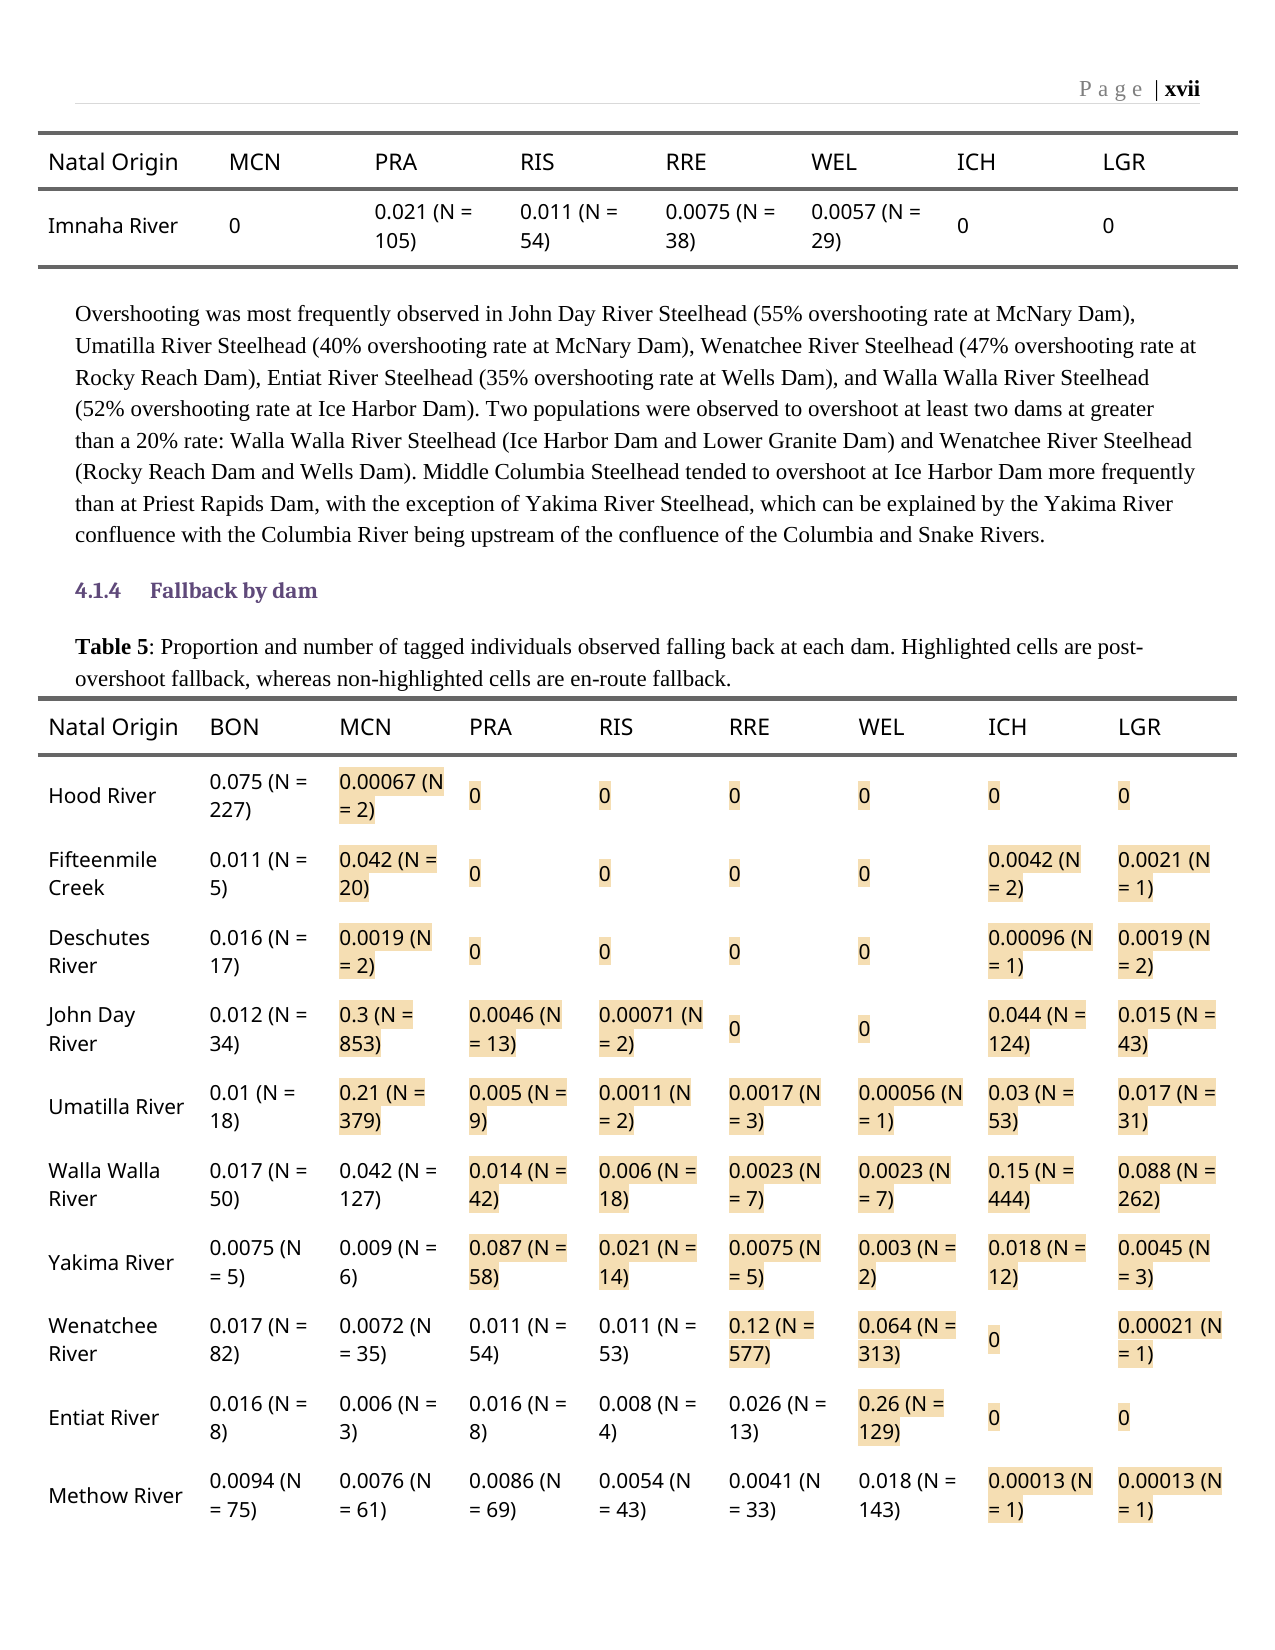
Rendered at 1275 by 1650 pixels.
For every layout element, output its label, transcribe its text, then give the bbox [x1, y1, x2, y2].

table_cell 0.006 (N = 3) [329, 1379, 458, 1456]
table_cell 0 [718, 912, 848, 990]
table_cell Entiat River [38, 1379, 199, 1456]
table_header ICH [946, 135, 1092, 187]
table_header RIS [588, 701, 718, 753]
table_cell 0.0023 (N = 7) [848, 1145, 978, 1223]
text Table 5: Proportion and number of tagged individuals observed falling back at each dam. Highlighted cells are post-overshoot fallback, whereas non-highlighted cells are en-route fallback. [75, 633, 1200, 691]
subtitle Fallback by dam [75, 578, 1200, 604]
table_cell 0.026 (N = 13) [718, 1379, 848, 1456]
table_cell 0.016 (N = 8) [459, 1379, 588, 1456]
table_cell 0.0019 (N = 2) [329, 912, 458, 990]
table_header ICH [978, 701, 1107, 753]
table_cell Umatilla River [38, 1068, 199, 1145]
table_cell 0.003 (N = 2) [848, 1223, 978, 1301]
table_cell 0.00067 (N = 2) [329, 757, 458, 834]
table_header LGR [1092, 135, 1238, 187]
table_header BON [199, 701, 329, 753]
table_cell 0.012 (N = 34) [199, 990, 329, 1068]
table_cell 0.015 (N = 43) [1108, 990, 1237, 1068]
table_cell 0.3 (N = 853) [329, 990, 458, 1068]
table_cell 0 [459, 835, 588, 912]
table_cell 0 [978, 757, 1107, 834]
table_cell 0 [1108, 1379, 1237, 1456]
table_cell 0.008 (N = 4) [588, 1379, 718, 1456]
table_cell 0.011 (N = 54) [510, 191, 655, 265]
table_cell 0.00071 (N = 2) [588, 990, 718, 1068]
table_header RIS [510, 135, 655, 187]
table_cell 0 [978, 1301, 1107, 1378]
table_cell 0.087 (N = 58) [459, 1223, 588, 1301]
table_cell 0.064 (N = 313) [848, 1301, 978, 1378]
table_header RRE [718, 701, 848, 753]
table_cell 0.0011 (N = 2) [588, 1068, 718, 1145]
table_header WEL [848, 701, 978, 753]
table_cell 0.0041 (N = 33) [718, 1456, 848, 1534]
table_cell 0.0057 (N = 29) [801, 191, 946, 265]
table_cell 0.00056 (N = 1) [848, 1068, 978, 1145]
table_cell 0.016 (N = 17) [199, 912, 329, 990]
table_header LGR [1108, 701, 1237, 753]
table_cell 0.018 (N = 12) [978, 1223, 1107, 1301]
table_cell 0 [588, 912, 718, 990]
table_cell 0.044 (N = 124) [978, 990, 1107, 1068]
table_cell 0.00021 (N = 1) [1108, 1301, 1237, 1378]
table_cell 0.0021 (N = 1) [1108, 835, 1237, 912]
table_cell Yakima River [38, 1223, 199, 1301]
table_cell 0.006 (N = 18) [588, 1145, 718, 1223]
table_cell 0.0076 (N = 61) [329, 1456, 458, 1534]
table_cell 0.021 (N = 14) [588, 1223, 718, 1301]
table_cell 0.00013 (N = 1) [978, 1456, 1107, 1534]
table_cell 0 [1092, 191, 1238, 265]
table_cell Deschutes River [38, 912, 199, 990]
table_cell 0.0019 (N = 2) [1108, 912, 1237, 990]
table_cell 0.0017 (N = 3) [718, 1068, 848, 1145]
table_cell 0.0046 (N = 13) [459, 990, 588, 1068]
table_cell Wenatchee River [38, 1301, 199, 1378]
table_cell 0 [848, 835, 978, 912]
table_cell 0.0023 (N = 7) [718, 1145, 848, 1223]
table_cell 0.21 (N = 379) [329, 1068, 458, 1145]
table_cell 0.00096 (N = 1) [978, 912, 1107, 990]
table_cell 0 [459, 912, 588, 990]
table_cell 0.0086 (N = 69) [459, 1456, 588, 1534]
table_cell 0 [1108, 757, 1237, 834]
table_cell 0.0042 (N = 2) [978, 835, 1107, 912]
table_cell 0.0072 (N = 35) [329, 1301, 458, 1378]
table_cell 0.075 (N = 227) [199, 757, 329, 834]
table_cell 0.03 (N = 53) [978, 1068, 1107, 1145]
table_cell Methow River [38, 1456, 199, 1534]
table_cell 0.011 (N = 53) [588, 1301, 718, 1378]
table_cell 0.009 (N = 6) [329, 1223, 458, 1301]
table_cell 0.12 (N = 577) [718, 1301, 848, 1378]
table_header Natal Origin [38, 701, 199, 753]
table_cell 0.017 (N = 31) [1108, 1068, 1237, 1145]
table_cell 0.042 (N = 20) [329, 835, 458, 912]
table_cell 0 [946, 191, 1092, 265]
table_cell 0.021 (N = 105) [364, 191, 509, 265]
table_cell 0 [459, 757, 588, 834]
table_cell 0.017 (N = 82) [199, 1301, 329, 1378]
table_header WEL [801, 135, 946, 187]
table_header RRE [655, 135, 801, 187]
table_cell 0.005 (N = 9) [459, 1068, 588, 1145]
table_cell 0.011 (N = 54) [459, 1301, 588, 1378]
table_cell 0 [718, 835, 848, 912]
table_cell 0.014 (N = 42) [459, 1145, 588, 1223]
table_cell 0 [978, 1379, 1107, 1456]
table_cell 0 [218, 191, 364, 265]
table_cell 0.018 (N = 143) [848, 1456, 978, 1534]
table_cell 0.017 (N = 50) [199, 1145, 329, 1223]
table_cell 0.0075 (N = 5) [718, 1223, 848, 1301]
table_header Natal Origin [38, 135, 218, 187]
table_cell 0.0075 (N = 5) [199, 1223, 329, 1301]
table_cell 0 [848, 757, 978, 834]
table_cell 0 [718, 757, 848, 834]
table_cell 0.0075 (N = 38) [655, 191, 801, 265]
table_cell 0 [588, 835, 718, 912]
table_cell 0 [848, 990, 978, 1068]
table_cell 0.01 (N = 18) [199, 1068, 329, 1145]
table_cell John Day River [38, 990, 199, 1068]
table_cell Hood River [38, 757, 199, 834]
table_cell 0 [588, 757, 718, 834]
table_cell 0.042 (N = 127) [329, 1145, 458, 1223]
text Overshooting was most frequently observed in John Day River Steelhead (55% overshooting rate at McNary Dam), Umatilla River Steelhead (40% overshooting rate at McNary Dam), Wenatchee River Steelhead (47% overshooting rate at Rocky Reach Dam), Entiat River Steelhead (35% overshooting rate at Wells Dam), and Walla Walla River Steelhead (52% overshooting rate at Ice Harbor Dam). Two populations were observed to overshoot at least two dams at greater than a 20% rate: Walla Walla River Steelhead (Ice Harbor Dam and Lower Granite Dam) and Wenatchee River Steelhead (Rocky Reach Dam and Wells Dam). Middle Columbia Steelhead tended to overshoot at Ice Harbor Dam more frequently than at Priest Rapids Dam, with the exception of Yakima River Steelhead, which can be explained by the Yakima River confluence with the Columbia River being upstream of the confluence of the Columbia and Snake Rivers. [75, 301, 1200, 548]
table_cell 0 [848, 912, 978, 990]
table_cell 0.088 (N = 262) [1108, 1145, 1237, 1223]
table_cell Imnaha River [38, 191, 218, 265]
table_cell 0.016 (N = 8) [199, 1379, 329, 1456]
table_cell 0 [718, 990, 848, 1068]
table_cell Walla Walla River [38, 1145, 199, 1223]
table_cell 0.26 (N = 129) [848, 1379, 978, 1456]
table_header MCN [329, 701, 458, 753]
table_cell 0.0054 (N = 43) [588, 1456, 718, 1534]
table_cell 0.00013 (N = 1) [1108, 1456, 1237, 1534]
table_cell 0.0094 (N = 75) [199, 1456, 329, 1534]
table_header MCN [218, 135, 364, 187]
table_cell Fifteenmile Creek [38, 835, 199, 912]
table_cell 0.011 (N = 5) [199, 835, 329, 912]
table_header PRA [459, 701, 588, 753]
table_cell 0.15 (N = 444) [978, 1145, 1107, 1223]
table_cell 0.0045 (N = 3) [1108, 1223, 1237, 1301]
table_header PRA [364, 135, 509, 187]
